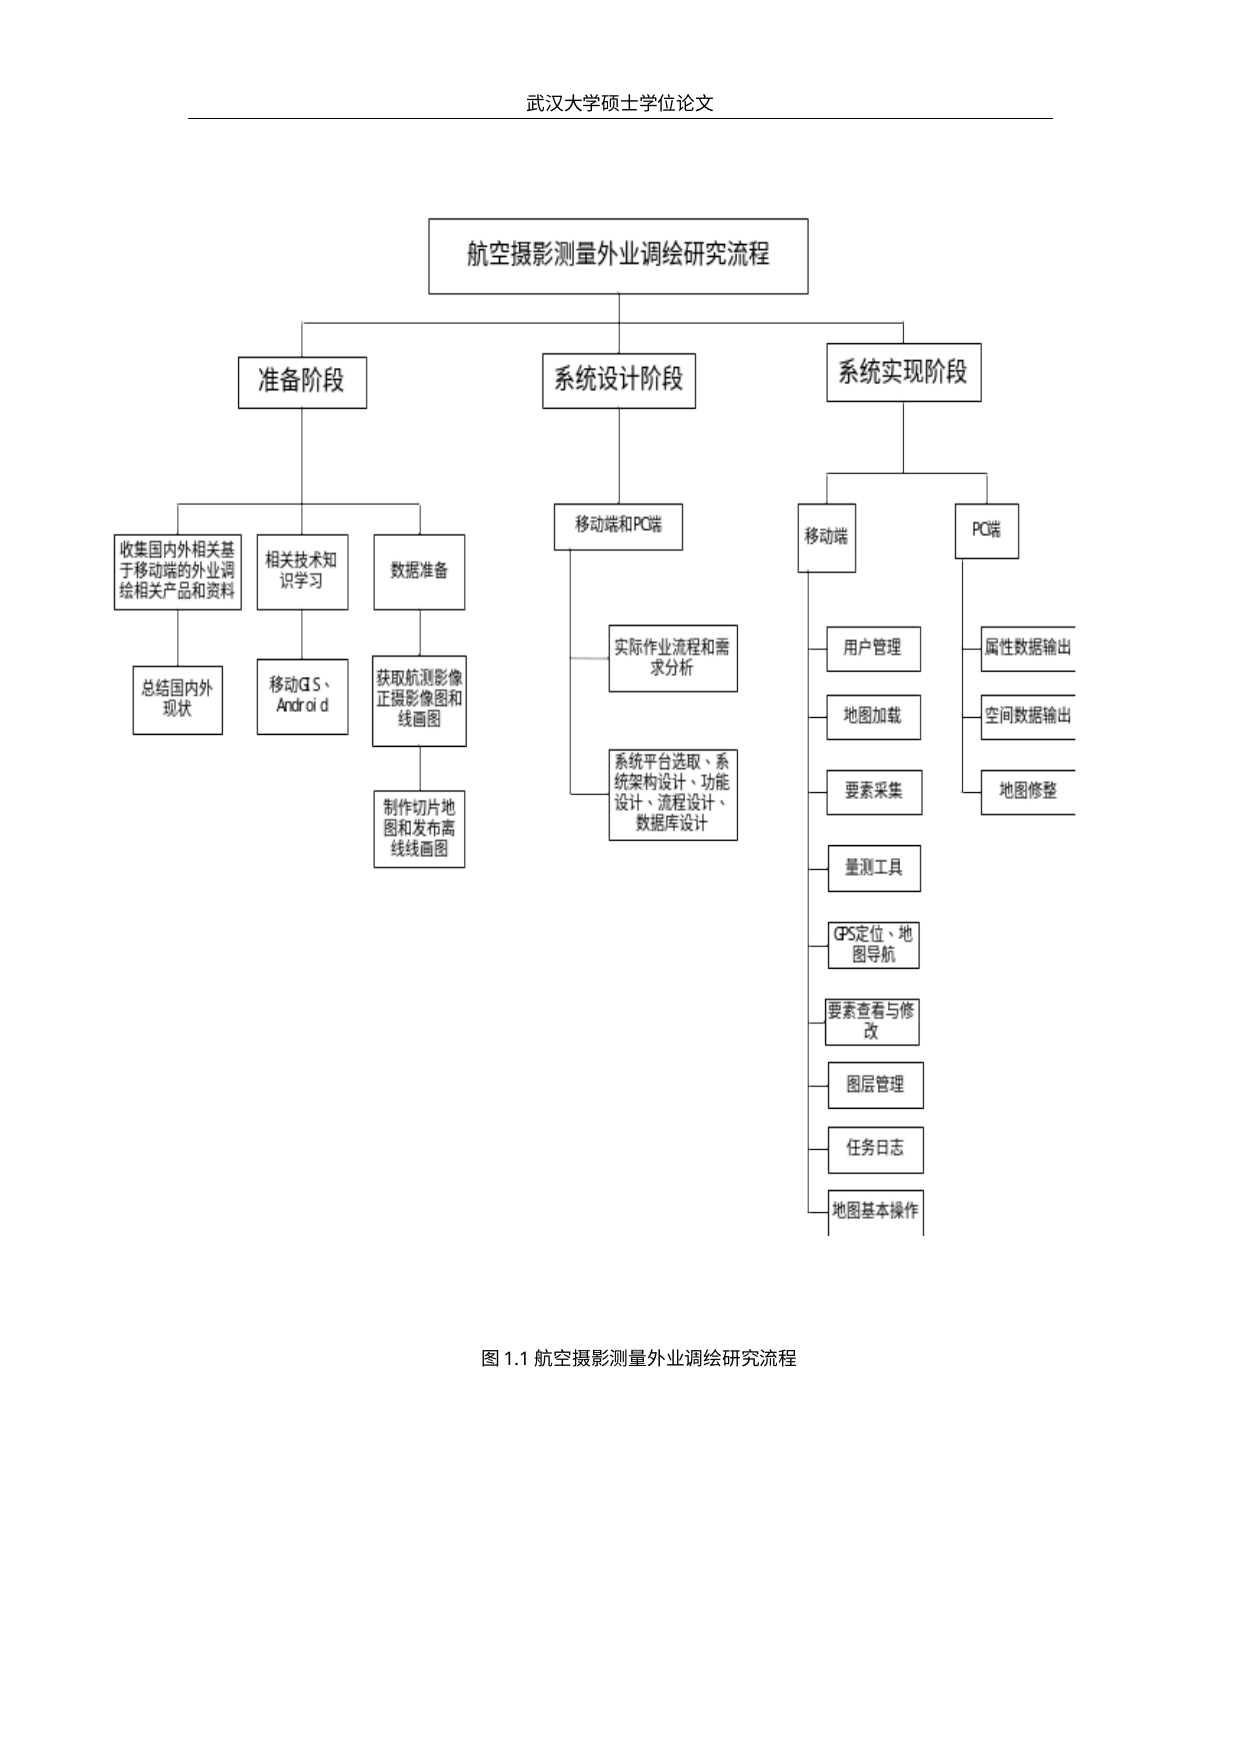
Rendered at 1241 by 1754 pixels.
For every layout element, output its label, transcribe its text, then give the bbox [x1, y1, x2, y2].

list 图1.1 航空摄影测量外业调绘研究流程 [187, 1341, 1053, 1374]
